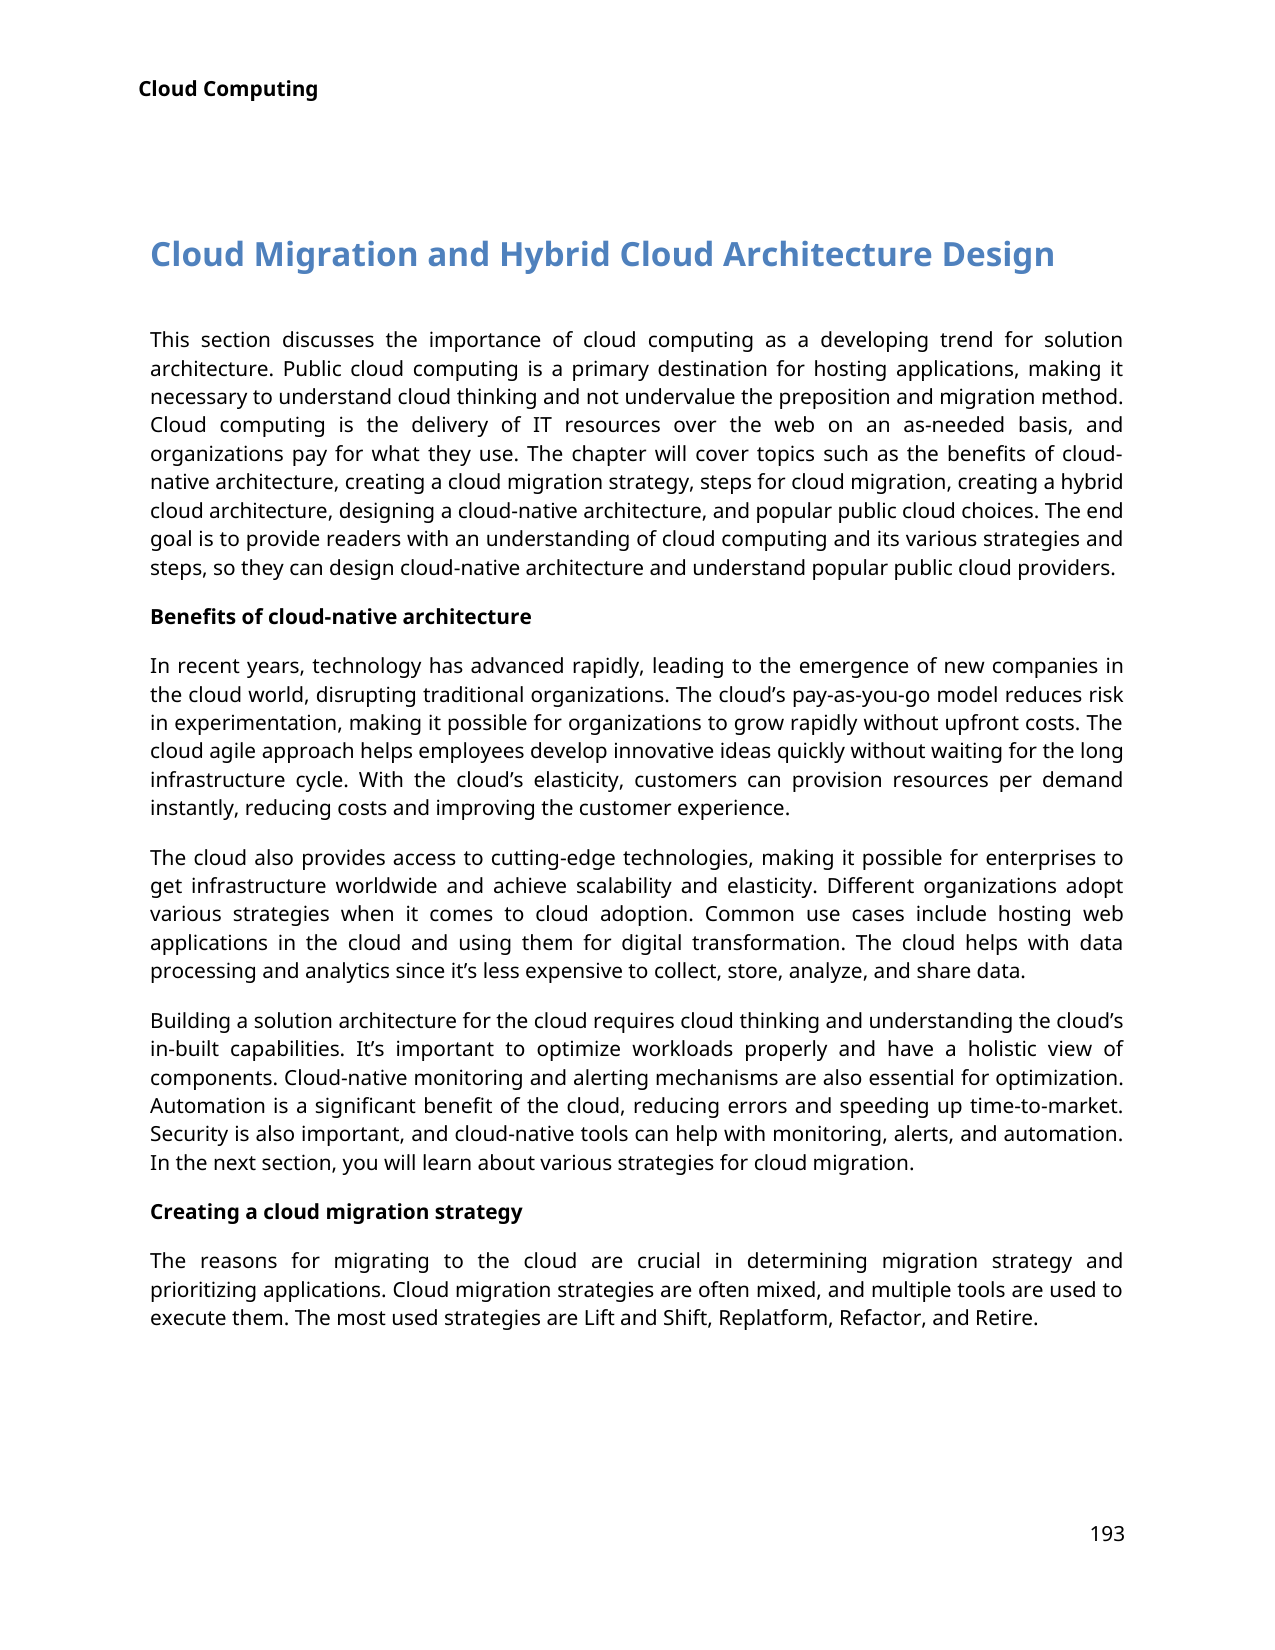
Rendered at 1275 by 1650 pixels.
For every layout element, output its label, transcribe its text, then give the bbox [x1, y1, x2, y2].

text The reasons for migrating to the cloud are crucial in determining migration strategy and prioritizing applications. Cloud migration strategies are often mixed, and multiple tools are used to execute them. The most used strategies are Lift and Shift, Replatform, Refactor, and Retire. [150, 1246, 1125, 1332]
text In recent years, technology has advanced rapidly, leading to the emergence of new companies in the cloud world, disrupting traditional organizations. The cloud’s pay-as-you-go model reduces risk in experimentation, making it possible for organizations to grow rapidly without upfront costs. The cloud agile approach helps employees develop innovative ideas quickly without waiting for the long infrastructure cycle. With the cloud’s elasticity, customers can provision resources per demand instantly, reducing costs and improving the customer experience. [150, 651, 1125, 822]
subtitle Cloud Migration and Hybrid Cloud Architecture Design [150, 231, 1125, 276]
text Benefits of cloud-native architecture [150, 602, 1125, 630]
text This section discusses the importance of cloud computing as a developing trend for solution architecture. Public cloud computing is a primary destination for hosting applications, making it necessary to understand cloud thinking and not undervalue the preposition and migration method. Cloud computing is the delivery of IT resources over the web on an as-needed basis, and organizations pay for what they use. The chapter will cover topics such as the benefits of cloud-native architecture, creating a cloud migration strategy, steps for cloud migration, creating a hybrid cloud architecture, designing a cloud-native architecture, and popular public cloud choices. The end goal is to provide readers with an understanding of cloud computing and its various strategies and steps, so they can design cloud-native architecture and understand popular public cloud providers. [150, 325, 1125, 581]
text Building a solution architecture for the cloud requires cloud thinking and understanding the cloud’s in-built capabilities. It’s important to optimize workloads properly and have a holistic view of components. Cloud-native monitoring and alerting mechanisms are also essential for optimization. Automation is a significant benefit of the cloud, reducing errors and speeding up time-to-market. Security is also important, and cloud-native tools can help with monitoring, alerts, and automation. In the next section, you will learn about various strategies for cloud migration. [150, 1006, 1125, 1176]
text The cloud also provides access to cutting-edge technologies, making it possible for enterprises to get infrastructure worldwide and achieve scalability and elasticity. Different organizations adopt various strategies when it comes to cloud adoption. Common use cases include hosting web applications in the cloud and using them for digital transformation. The cloud helps with data processing and analytics since it’s less expensive to collect, store, analyze, and share data. [150, 843, 1125, 985]
text Creating a cloud migration strategy [150, 1197, 1125, 1226]
